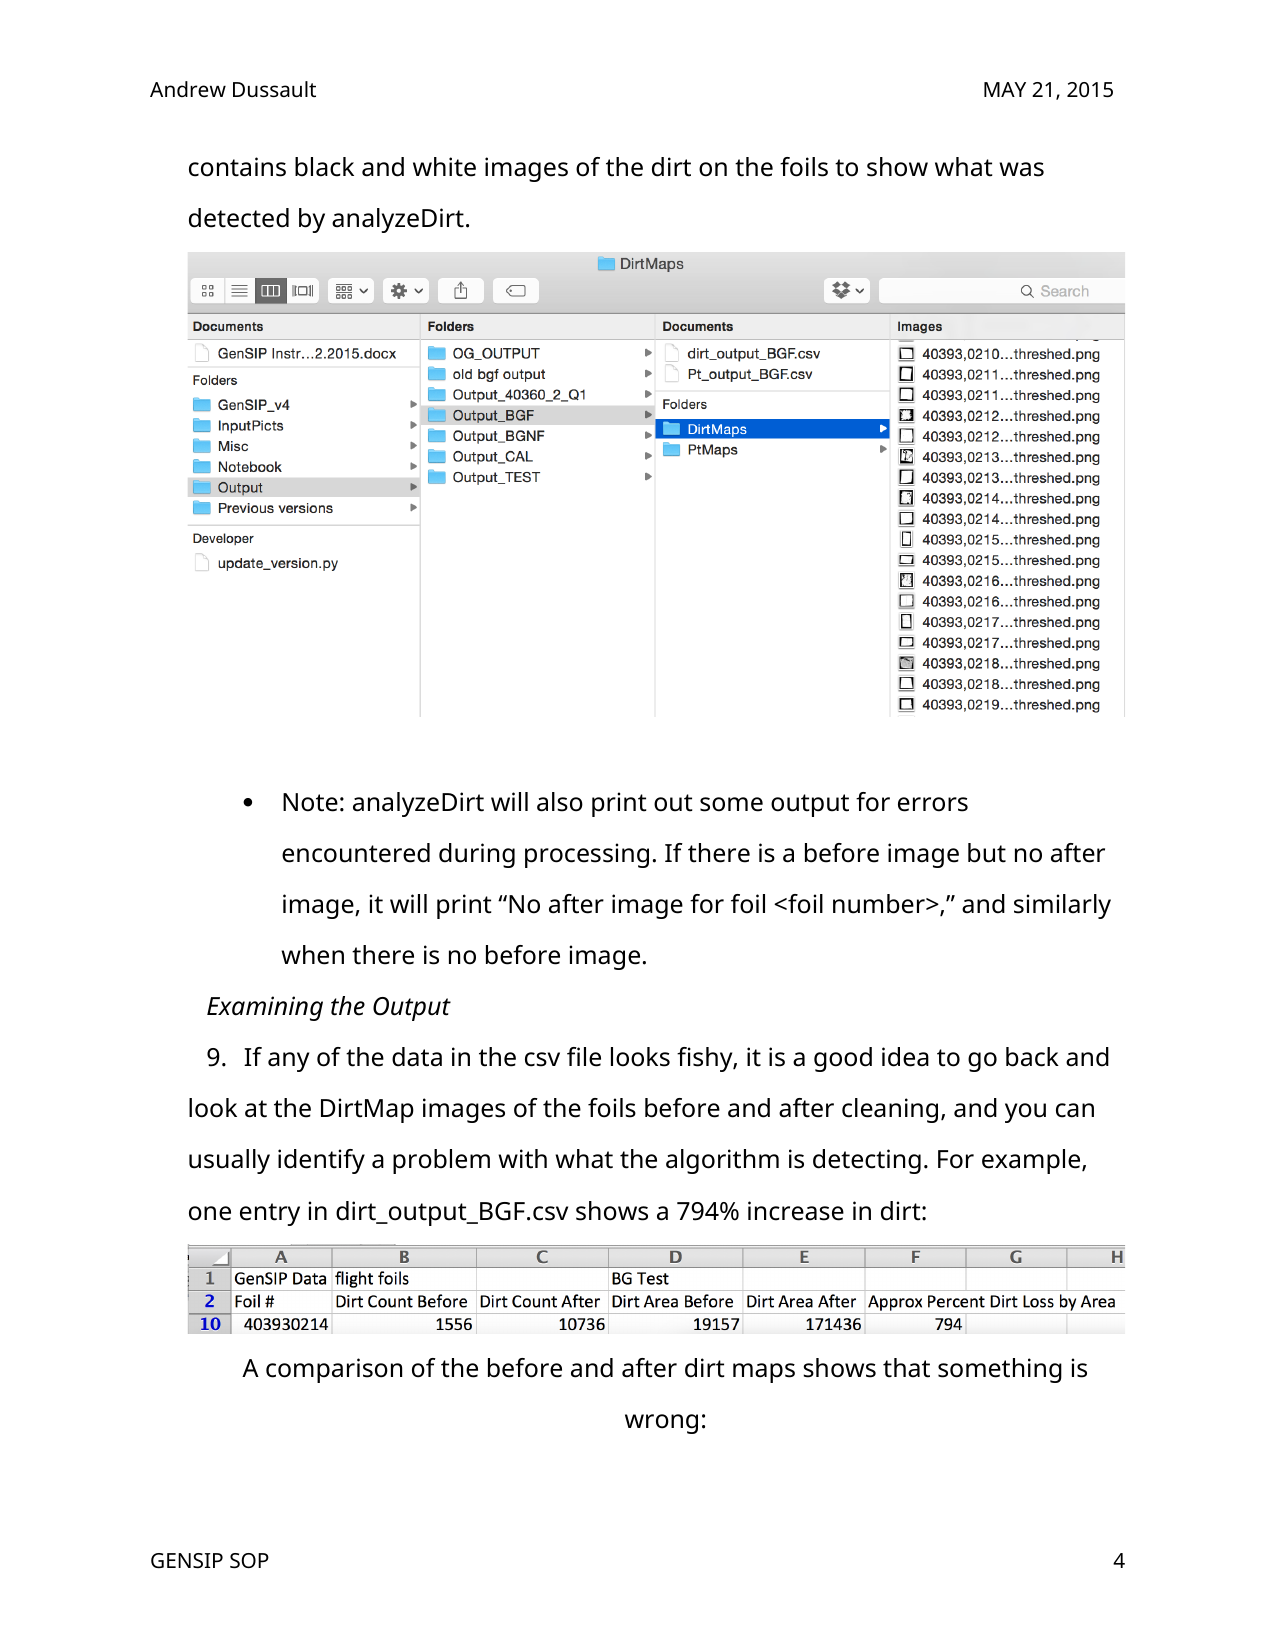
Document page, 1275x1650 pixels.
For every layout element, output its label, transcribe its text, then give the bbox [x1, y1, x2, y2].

picture [187, 1244, 1125, 1334]
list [187, 150, 1125, 235]
text Examining the Output [206, 989, 1125, 1023]
picture [187, 252, 1125, 717]
list Note: analyzeDirt will also print out some output for errors encountered during processing. If there is a before image but no after image, it will print “No after image for foil <foil number>,” and similarly when there is no before image. [244, 785, 1125, 972]
text A comparison of the before and after dirt maps shows that something is wrong: [206, 1351, 1125, 1436]
list If any of the data in the csv file looks fishy, it is a good idea to go back and look at the DirtMap images of the foils before and after cleaning, and you can usually identify a problem with what the algorithm is detecting. For example, one entry in dirt_output_BGF.csv shows a 794% increase in dirt: [187, 1040, 1125, 1227]
